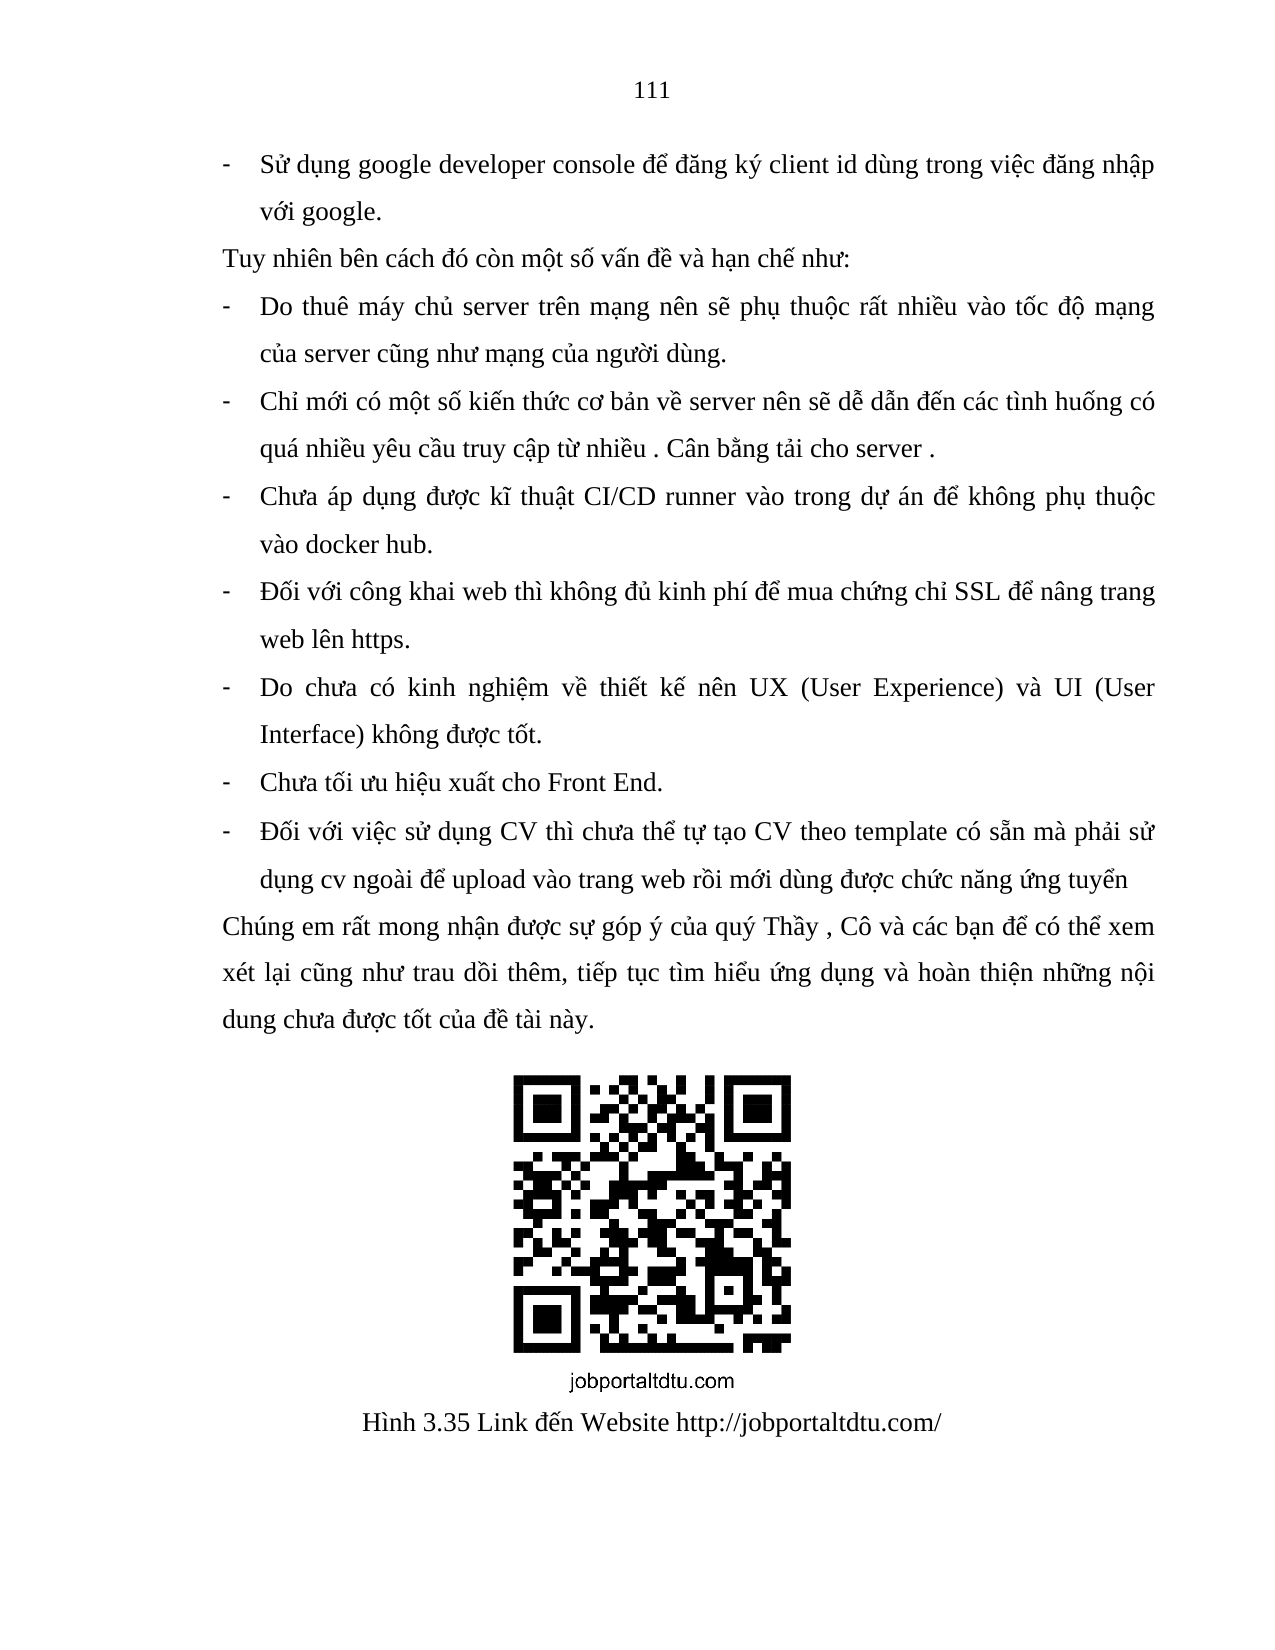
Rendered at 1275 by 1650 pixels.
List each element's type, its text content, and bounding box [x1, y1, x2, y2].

list Do chưa có kinh nghiệm về thiết kế nên UX (User Experience) và UI (User Interface) không được tốt. [222, 670, 1156, 749]
list Do thuê máy chủ server trên mạng nên sẽ phụ thuộc rất nhiều vào tốc độ mạng của server cũng như mạng của người dùng. [222, 289, 1156, 368]
picture [473, 1049, 830, 1407]
list Đối với công khai web thì không đủ kinh phí để mua chứng chỉ SSL để nâng trang web lên https. [222, 574, 1156, 654]
list Sử dụng google developer console để đăng ký client id dùng trong việc đăng nhập với google. [222, 147, 1156, 227]
list Chưa tối ưu hiệu xuất cho Front End. [222, 765, 1156, 798]
text Chúng em rất mong nhận được sự góp ý của quý Thầy , Cô và các bạn để có thể xem xét lại cũng như trau dồi thêm, tiếp tục tìm hiểu ứng dụng và hoàn thiện những nội dung chưa được tốt của đề tài này. [222, 909, 1156, 1034]
list Chỉ mới có một số kiến thức cơ bản về server nên sẽ dễ dẫn đến các tình huống có quá nhiều yêu cầu truy cập từ nhiều . Cân bằng tải cho server . [222, 384, 1156, 464]
text Tuy nhiên bên cách đó còn một số vấn đề và hạn chế như: [222, 242, 1156, 273]
list Đối với việc sử dụng CV thì chưa thể tự tạo CV theo template có sẵn mà phải sử dụng cv ngoài để upload vào trang web rồi mới dùng được chức năng ứng tuyển [222, 814, 1156, 894]
list Chưa áp dụng được kĩ thuật CI/CD runner vào trong dự án để không phụ thuộc vào docker hub. [222, 479, 1156, 559]
text Hình 3.35 Link đến Website http://jobportaltdtu.com/ [147, 1406, 1156, 1437]
